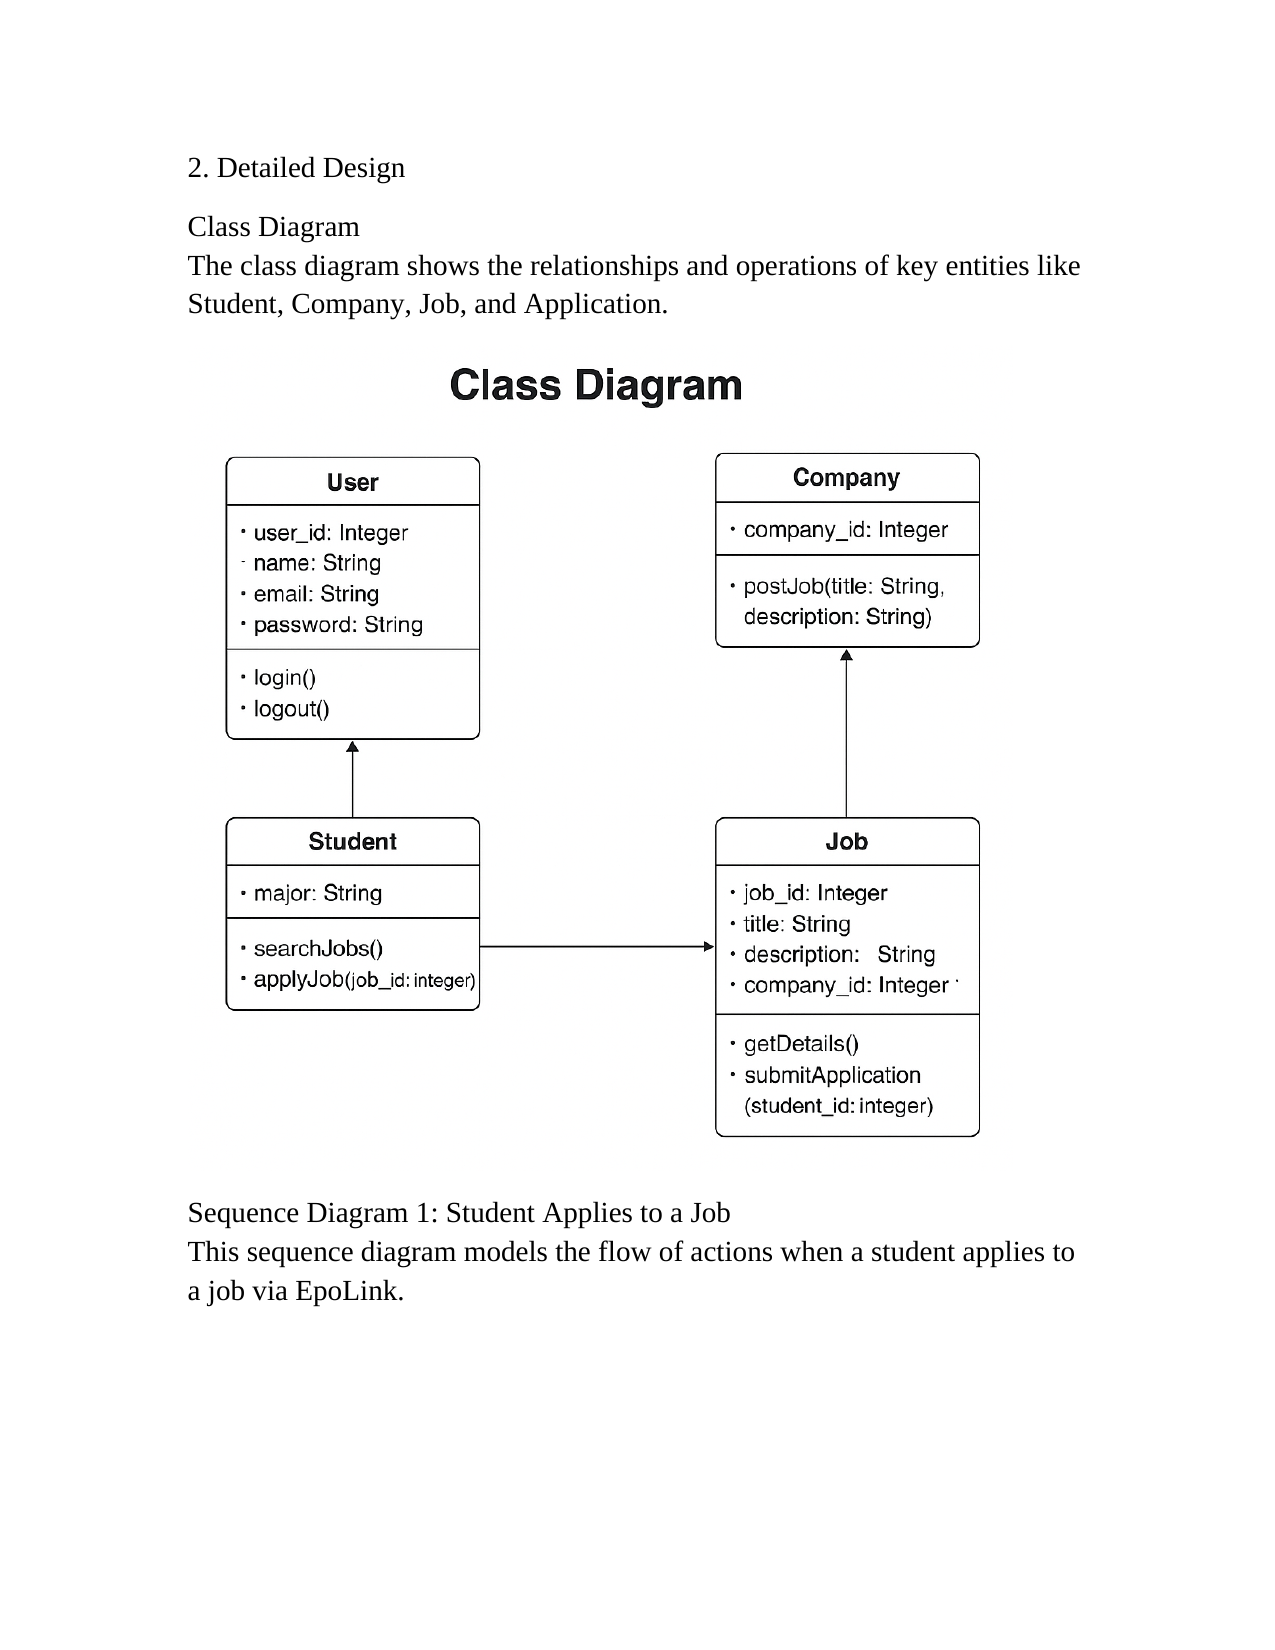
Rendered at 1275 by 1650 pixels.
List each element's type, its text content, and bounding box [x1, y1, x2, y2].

subtitle Sequence Diagram 1: Student Applies to a Job [187, 1196, 1087, 1229]
text The class diagram shows the relationships and operations of key entities like Student, Company, Job, and Application. [187, 248, 1087, 320]
text This sequence diagram models the flow of actions when a student applies to a job via EpoLink. [187, 1234, 1087, 1306]
picture [187, 345, 1013, 1171]
subtitle Class Diagram [187, 209, 1087, 243]
subtitle 2. Detailed Design [187, 150, 1087, 183]
